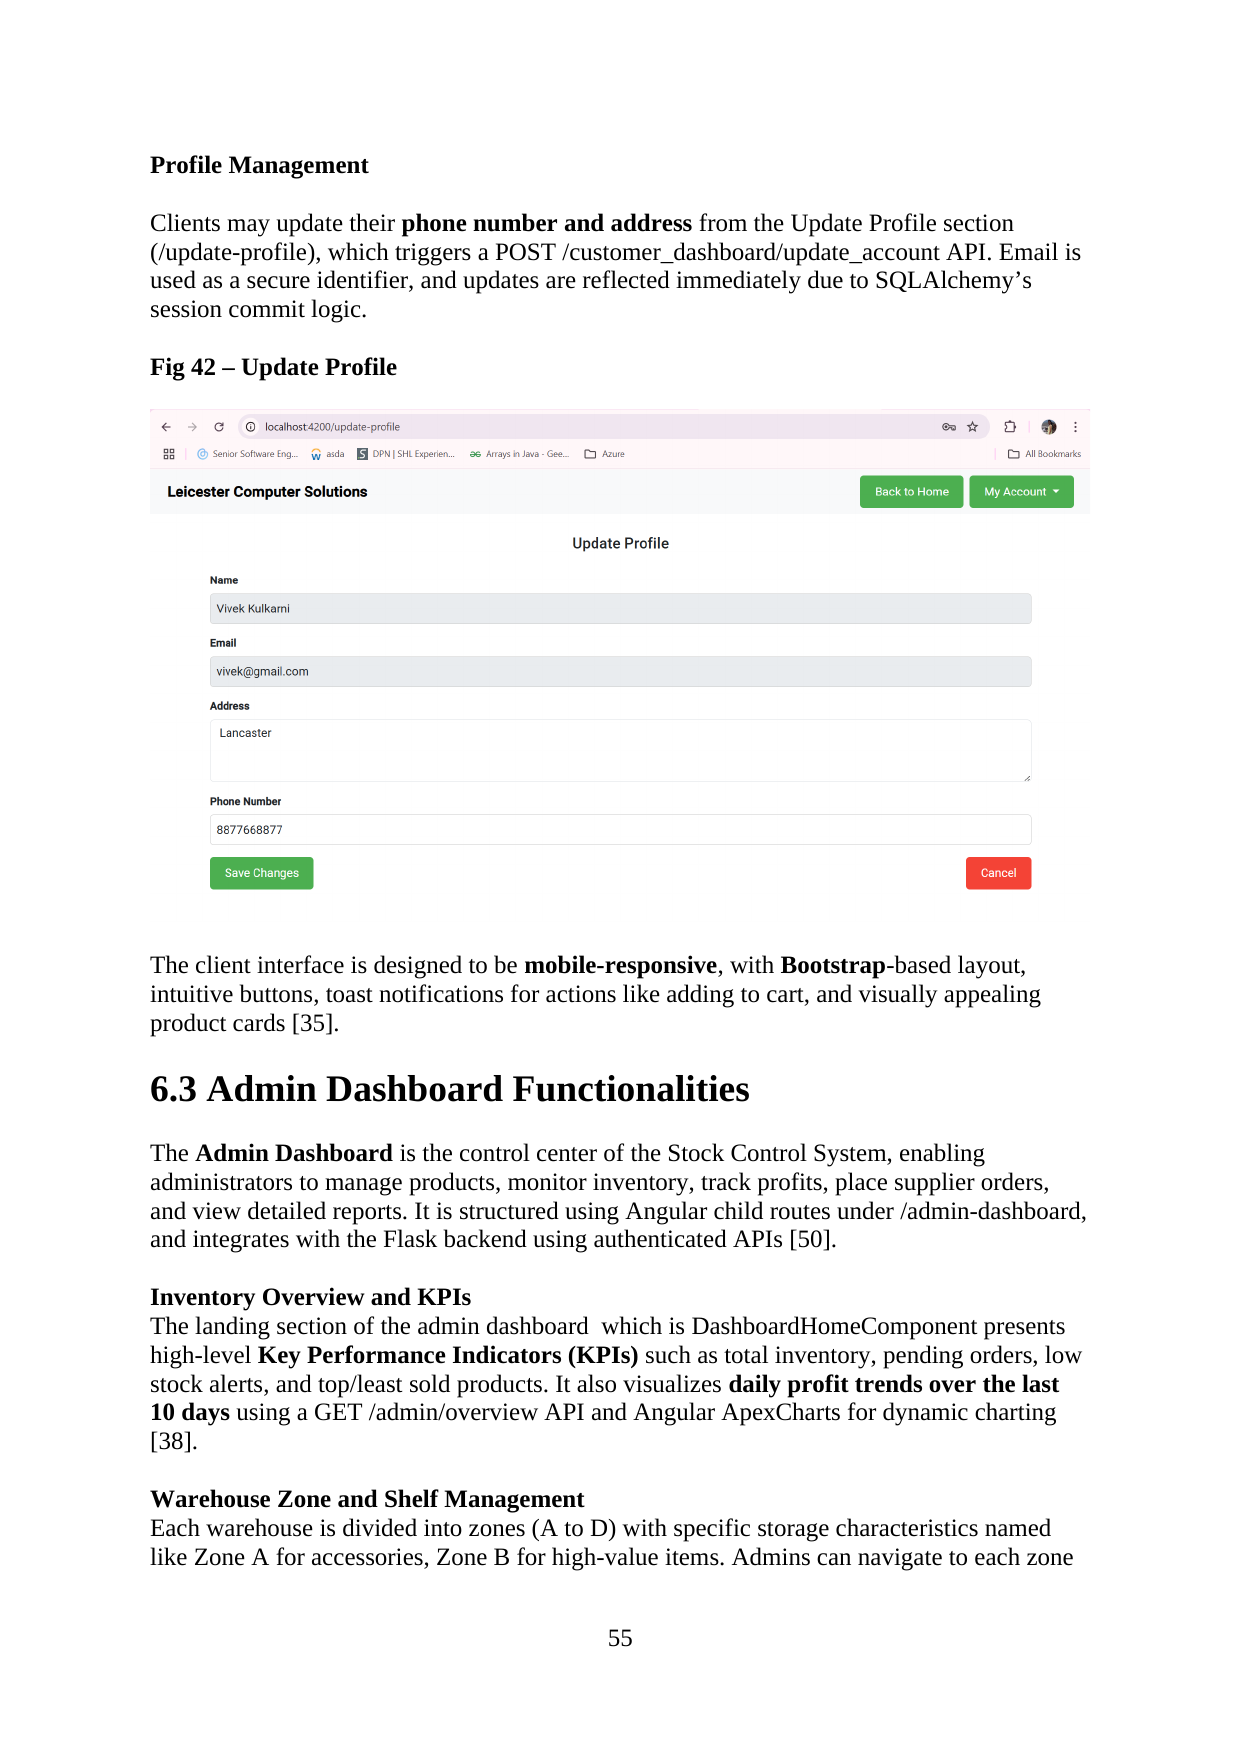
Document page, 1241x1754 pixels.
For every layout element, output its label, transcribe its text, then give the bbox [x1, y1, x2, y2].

text Clients may update their phone number and address from the Update Profile section (/update-profile), which triggers a POST /customer_dashboard/update_account API. Email is used as a secure identifier, and updates are reflected immediately due to SQLAlchemy’s session commit logic. Fig 42 – Update Profile [150, 208, 1090, 380]
text The Admin Dashboard is the control center of the Stock Control System, enabling administrators to manage products, monitor inventory, track profits, place supplier orders, and view detailed reports. It is structured using Angular child routes under /admin-dashboard, and integrates with the Flask backend using authenticated APIs [50]. [150, 1138, 1090, 1253]
text The client interface is designed to be mobile-responsive, with Bootstrap-based layout, intuitive buttons, toast notifications for actions like adding to cart, and visually appealing product cards [35]. [150, 951, 1090, 1037]
text 6.3 Admin Dashboard Functionalities [150, 1066, 1090, 1109]
text Inventory Overview and KPIs The landing section of the admin dashboard which is DashboardHomeComponent presents high-level Key Performance Indicators (KPIs) such as total inventory, pending orders, low stock alerts, and top/least sold products. It also visualizes daily profit trends over the last 10 days using a GET /admin/overview API and Angular ApexCharts for dynamic charting [38]. [150, 1282, 1090, 1455]
picture [150, 409, 1091, 922]
text Profile Management [150, 150, 1090, 179]
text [150, 1484, 1090, 1570]
